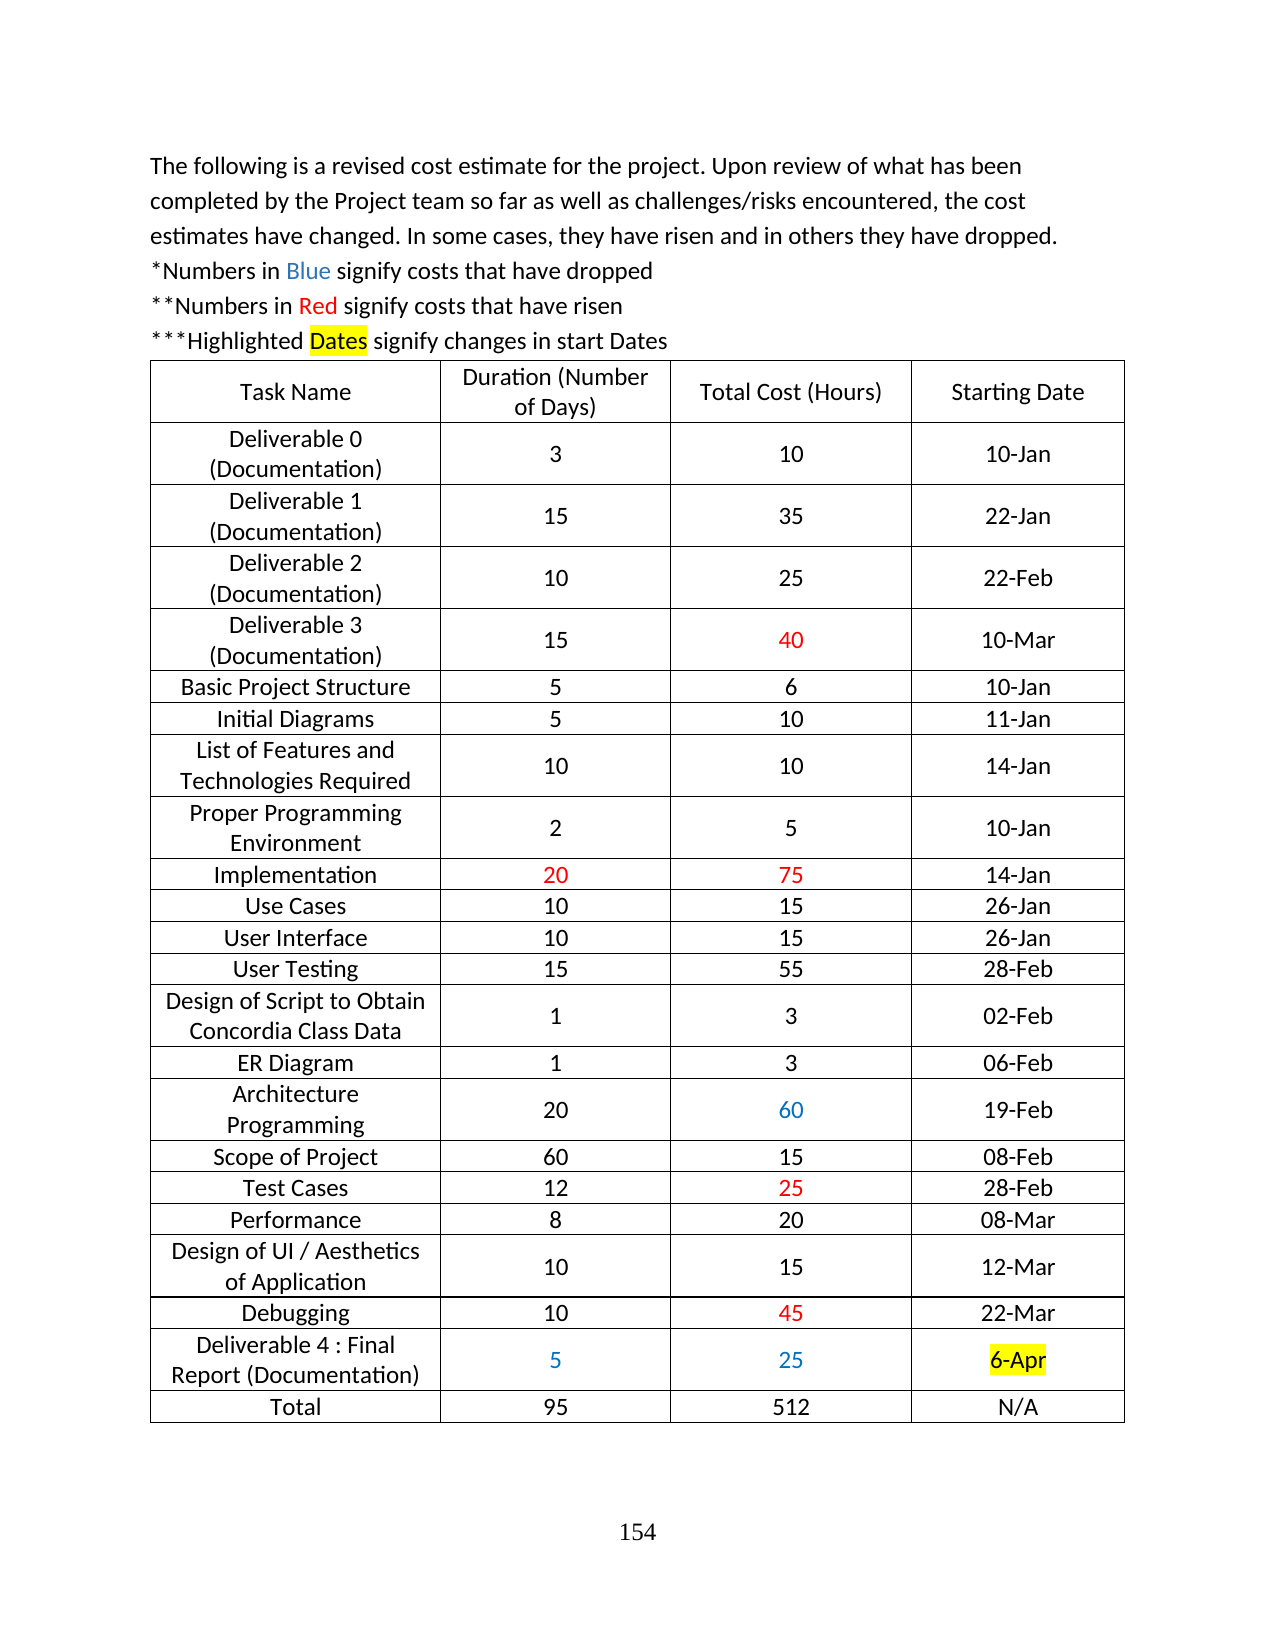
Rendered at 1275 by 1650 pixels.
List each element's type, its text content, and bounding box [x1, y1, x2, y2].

table_cell 26-Jan [912, 922, 1124, 952]
table_header Duration (Number of Days) [441, 361, 670, 422]
table_cell N/A [912, 1391, 1124, 1422]
table_cell 45 [671, 1298, 911, 1328]
table_cell Design of UI / Aesthetics of Application [151, 1235, 440, 1296]
table_cell 3 [671, 985, 911, 1046]
table_cell 5 [441, 671, 670, 702]
table_cell Architecture Programming [151, 1079, 440, 1140]
text **Numbers in Red signify costs that have risen [150, 290, 1125, 321]
table_cell Total [151, 1391, 440, 1422]
table_cell 15 [671, 1235, 911, 1296]
table_cell 10 [441, 890, 670, 921]
table_cell Initial Diagrams [151, 703, 440, 733]
table_cell 10 [671, 423, 911, 484]
table_cell 6-Apr [912, 1329, 1124, 1390]
table_cell 10-Jan [912, 797, 1124, 858]
table_cell 512 [671, 1391, 911, 1422]
table_cell List of Features and Technologies Required [151, 735, 440, 796]
table_cell 5 [441, 1329, 670, 1390]
table_cell 10-Mar [912, 609, 1124, 670]
table_cell Deliverable 4 : Final Report (Documentation) [151, 1329, 440, 1390]
table_cell Deliverable 0 (Documentation) [151, 423, 440, 484]
table_cell 12-Mar [912, 1235, 1124, 1296]
table_cell 19-Feb [912, 1079, 1124, 1140]
table_cell 15 [441, 954, 670, 984]
table_cell 15 [441, 485, 670, 546]
table_cell 2 [441, 797, 670, 858]
table_cell User Testing [151, 954, 440, 984]
table_cell 95 [441, 1391, 670, 1422]
text The following is a revised cost estimate for the project. Upon review of what has been completed by the Project team so far as well as challenges/risks encountered, the cost estimates have changed. In some cases, they have risen and in others they have dropped. [150, 150, 1125, 251]
table_cell 15 [671, 1141, 911, 1171]
table_cell 60 [671, 1079, 911, 1140]
table_cell 1 [441, 985, 670, 1046]
text ***Highlighted Dates signify changes in start Dates [367, 325, 1125, 356]
table_cell 35 [671, 485, 911, 546]
table_cell Basic Project Structure [151, 671, 440, 702]
table_cell 25 [671, 1329, 911, 1390]
table_cell Design of Script to Obtain Concordia Class Data [151, 985, 440, 1046]
table_header Total Cost (Hours) [671, 361, 911, 422]
text ***Highlighted Dates signify changes in start Dates [150, 325, 310, 356]
table_cell 8 [441, 1204, 670, 1234]
table_cell 02-Feb [912, 985, 1124, 1046]
table_cell 3 [441, 423, 670, 484]
table_cell 60 [441, 1141, 670, 1171]
table_cell 25 [671, 1172, 911, 1203]
table_cell 10-Jan [912, 671, 1124, 702]
table_cell 5 [671, 797, 911, 858]
table_cell 10 [671, 735, 911, 796]
table_cell 10 [671, 703, 911, 733]
table_cell 10 [441, 922, 670, 952]
table_cell 3 [671, 1047, 911, 1078]
table_cell 22-Mar [912, 1298, 1124, 1328]
table_cell Performance [151, 1204, 440, 1234]
table_cell 22-Feb [912, 547, 1124, 608]
table_cell Deliverable 2 (Documentation) [151, 547, 440, 608]
table_cell 6 [671, 671, 911, 702]
table_cell User Interface [151, 922, 440, 952]
table_cell Use Cases [151, 890, 440, 921]
table_cell 5 [441, 703, 670, 733]
table_cell 15 [671, 890, 911, 921]
table_cell 10 [441, 1298, 670, 1328]
table_cell 20 [441, 859, 670, 889]
table_cell 55 [671, 954, 911, 984]
table_cell 28-Feb [912, 1172, 1124, 1203]
table_cell ER Diagram [151, 1047, 440, 1078]
table_cell 22-Jan [912, 485, 1124, 546]
table_cell 15 [671, 922, 911, 952]
table_header Task Name [151, 361, 440, 422]
table_cell 11-Jan [912, 703, 1124, 733]
table_cell 26-Jan [912, 890, 1124, 921]
table_cell 06-Feb [912, 1047, 1124, 1078]
table_cell Test Cases [151, 1172, 440, 1203]
table_cell 10 [441, 1235, 670, 1296]
table_cell 40 [671, 609, 911, 670]
text *Numbers in Blue signify costs that have dropped [150, 255, 1125, 286]
table_cell 10-Jan [912, 423, 1124, 484]
table_cell 08-Mar [912, 1204, 1124, 1234]
table_cell Implementation [151, 859, 440, 889]
table_cell 08-Feb [912, 1141, 1124, 1171]
table_cell Scope of Project [151, 1141, 440, 1171]
table_cell Deliverable 3 (Documentation) [151, 609, 440, 670]
table_cell 1 [441, 1047, 670, 1078]
table_cell 28-Feb [912, 954, 1124, 984]
table_cell 14-Jan [912, 859, 1124, 889]
table_cell 20 [441, 1079, 670, 1140]
table_cell 25 [671, 547, 911, 608]
table_cell Proper Programming Environment [151, 797, 440, 858]
table_header Starting Date [912, 361, 1124, 422]
table_cell 75 [671, 859, 911, 889]
table_cell 10 [441, 735, 670, 796]
table_cell 12 [441, 1172, 670, 1203]
table_cell 10 [441, 547, 670, 608]
table_cell 20 [671, 1204, 911, 1234]
table_cell 15 [441, 609, 670, 670]
table_cell 14-Jan [912, 735, 1124, 796]
table_cell Debugging [151, 1298, 440, 1328]
table_cell Deliverable 1 (Documentation) [151, 485, 440, 546]
